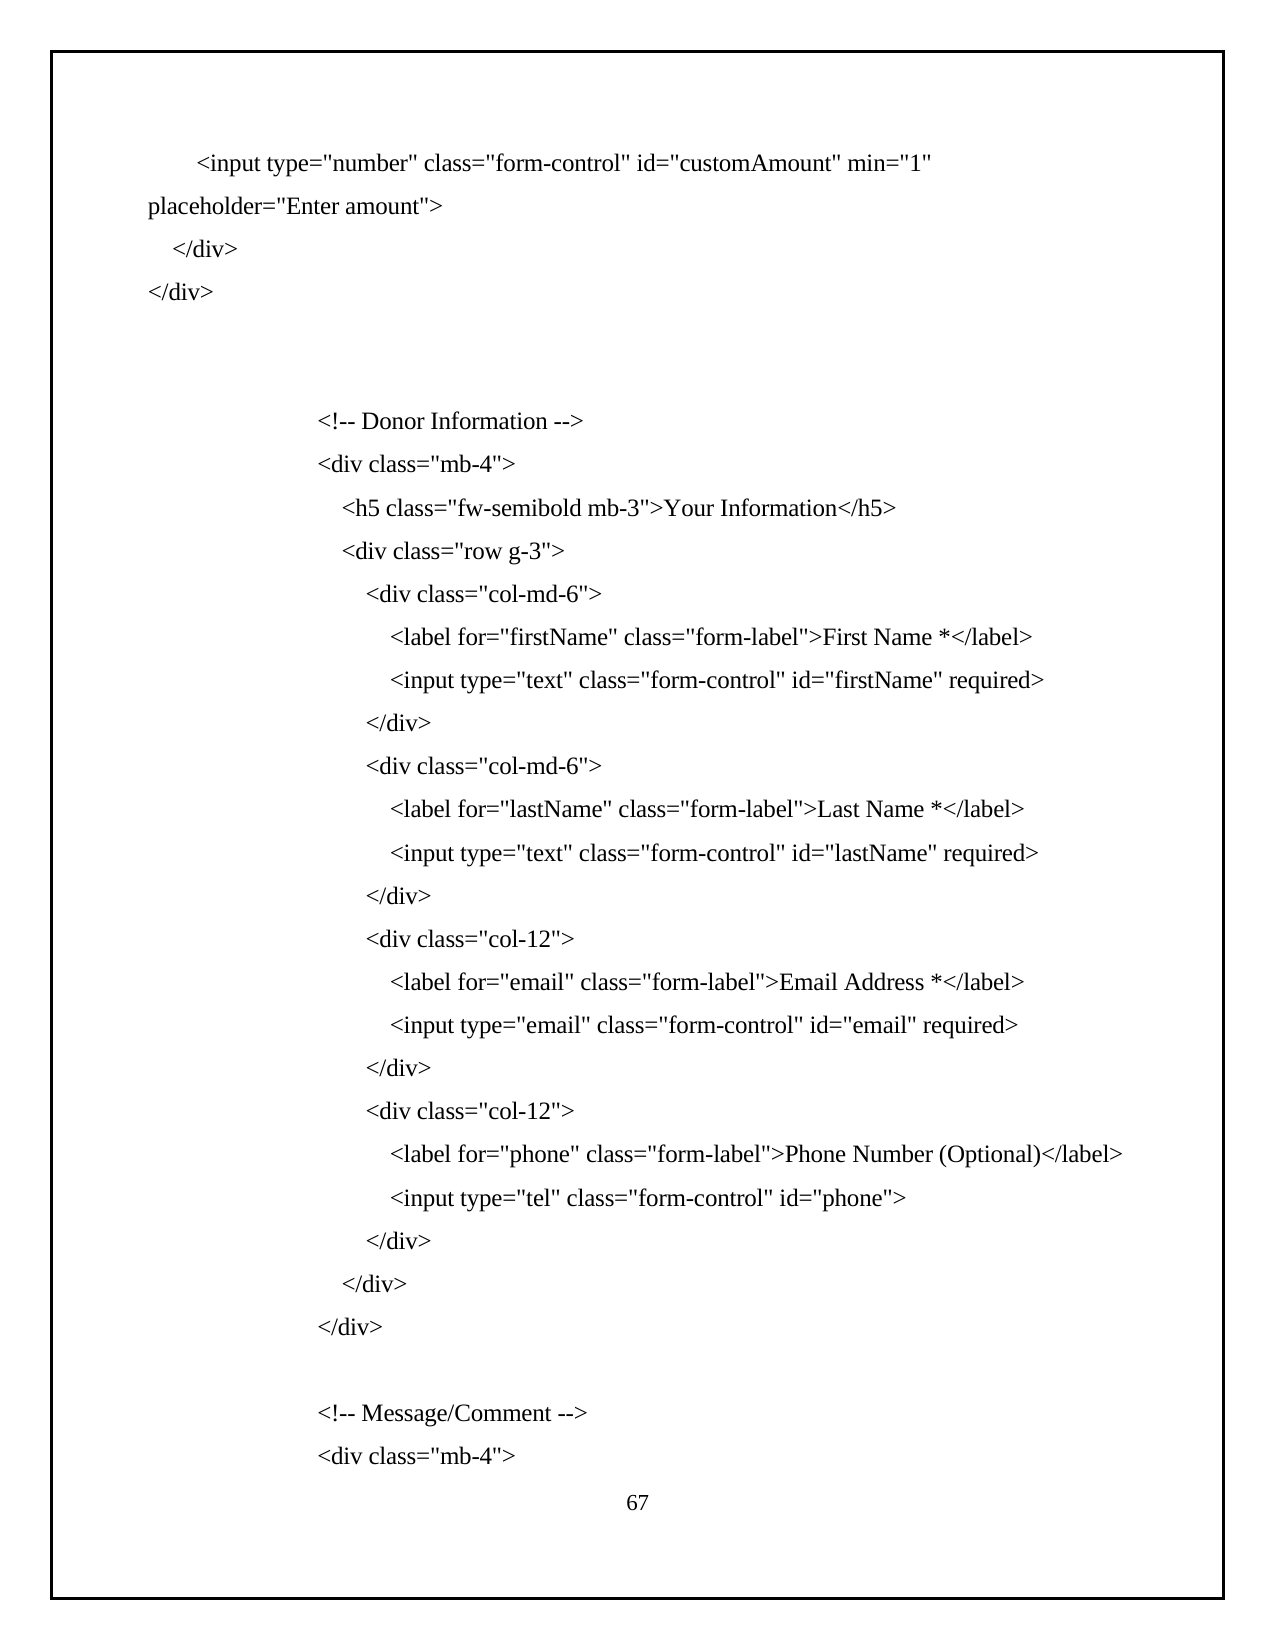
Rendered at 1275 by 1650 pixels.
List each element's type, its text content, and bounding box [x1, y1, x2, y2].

text </div> [148, 1053, 1127, 1082]
text <div class="mb-4"> [148, 449, 1127, 478]
text <input type="tel" class="form-control" id="phone"> [148, 1183, 1127, 1211]
text <div class="col-md-6"> [148, 579, 1127, 608]
text <label for="phone" class="form-label">Phone Number (Optional)</label> [148, 1139, 1127, 1168]
text </div> [148, 1312, 1127, 1341]
text </div> [148, 1226, 1127, 1254]
text <label for="email" class="form-label">Email Address *</label> [148, 967, 1127, 996]
text <h5 class="fw-semibold mb-3">Your Information</h5> [148, 493, 1127, 521]
text </div> [148, 277, 1127, 306]
text <div class="mb-4"> [148, 1441, 1127, 1470]
text </div> [148, 1269, 1127, 1298]
text <input type="number" class="form-control" id="customAmount" min="1" placeholder="Enter amount"> [148, 148, 1127, 219]
text </div> [148, 881, 1127, 909]
text <!-- Donor Information --> [148, 406, 1127, 435]
text <label for="firstName" class="form-label">First Name *</label> [148, 622, 1127, 651]
text <input type="text" class="form-control" id="lastName" required> [148, 838, 1127, 866]
text <!-- Message/Comment --> [148, 1398, 1127, 1427]
text <div class="row g-3"> [148, 536, 1127, 564]
text <input type="text" class="form-control" id="firstName" required> [148, 665, 1127, 694]
text <label for="lastName" class="form-label">Last Name *</label> [148, 794, 1127, 823]
text <div class="col-12"> [148, 1096, 1127, 1125]
text </div> [148, 708, 1127, 737]
text </div> [148, 234, 1127, 263]
text <div class="col-md-6"> [148, 751, 1127, 780]
text <div class="col-12"> [148, 924, 1127, 953]
text <input type="email" class="form-control" id="email" required> [148, 1010, 1127, 1039]
